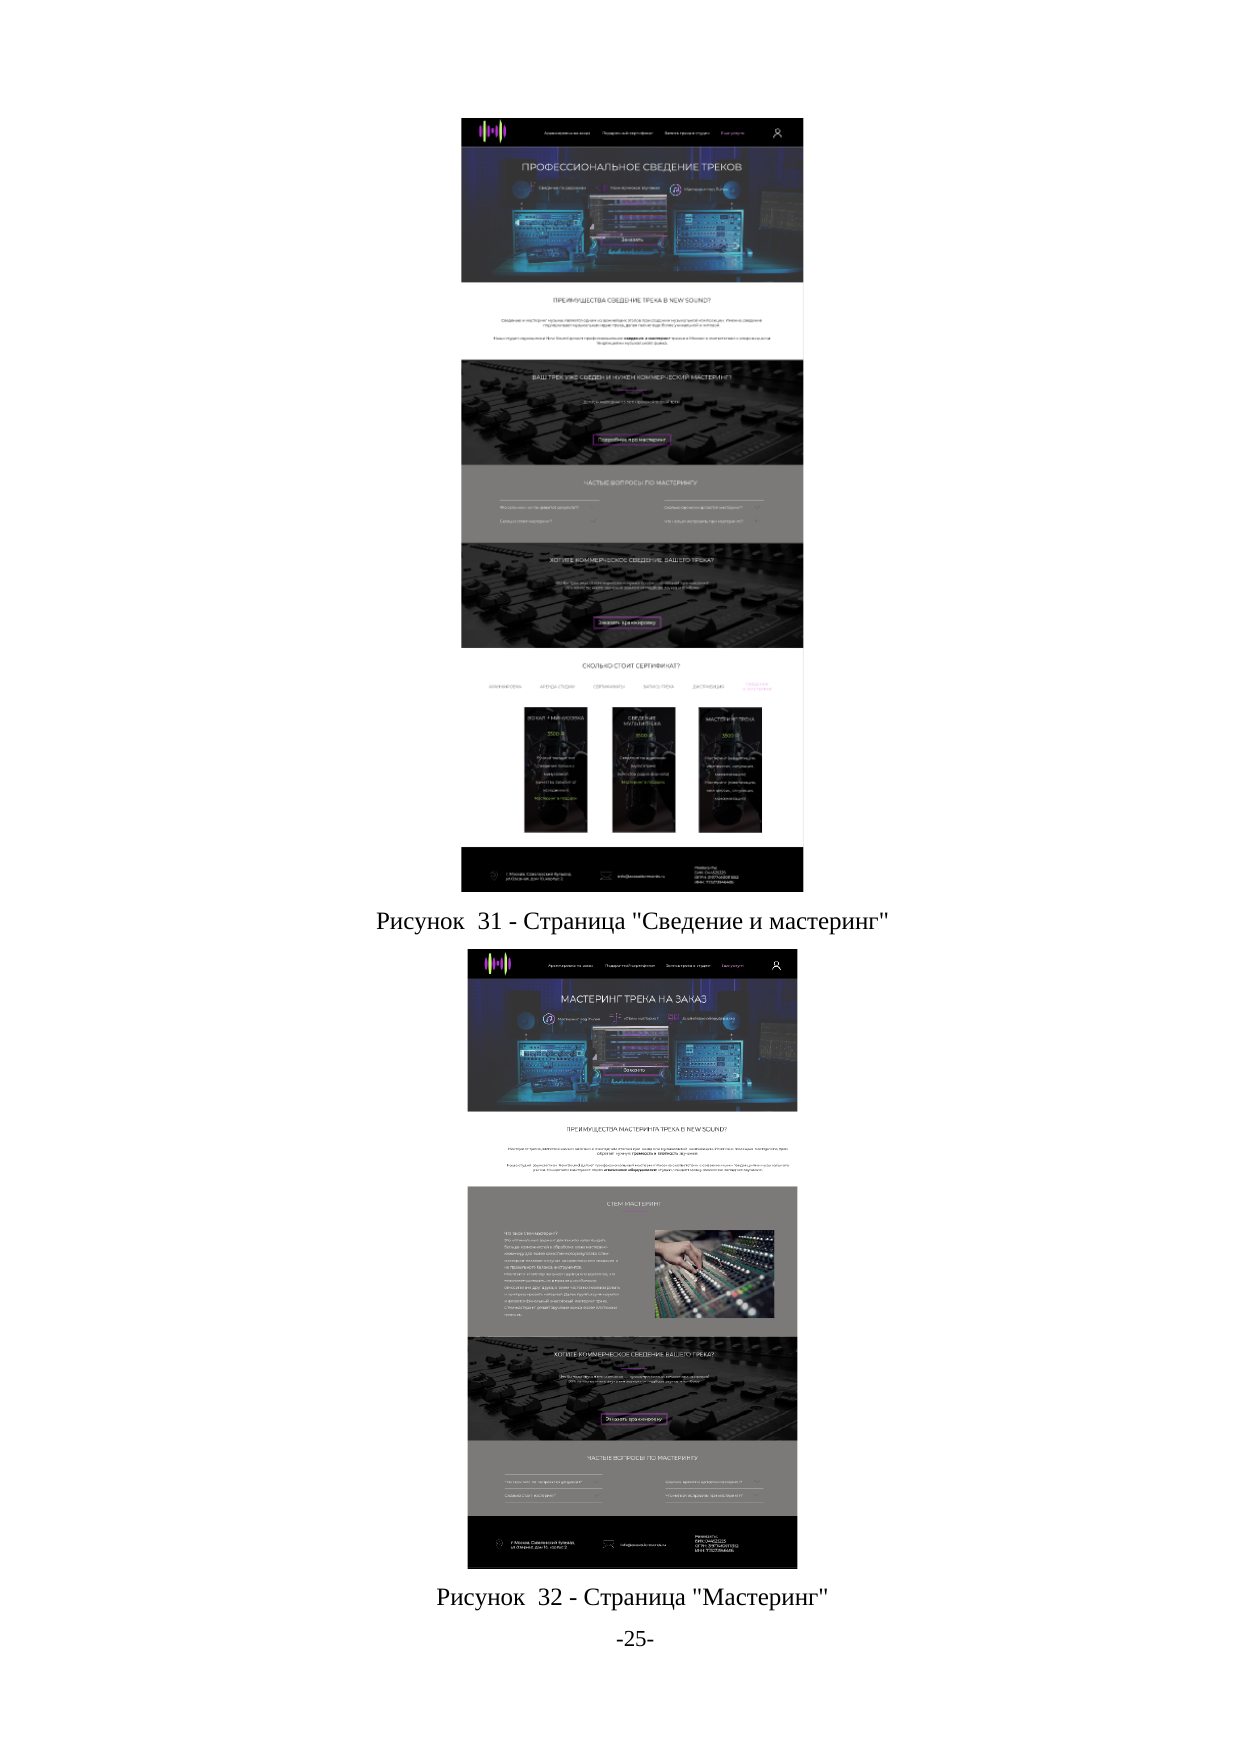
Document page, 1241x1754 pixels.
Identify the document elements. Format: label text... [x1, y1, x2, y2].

text Рисунок 32 - Страница "Мастеринг" [148, 1582, 1117, 1611]
picture [467, 949, 798, 1569]
text Рисунок 31 - Страница "Сведение и мастеринг" [148, 906, 1117, 935]
picture [461, 118, 804, 892]
